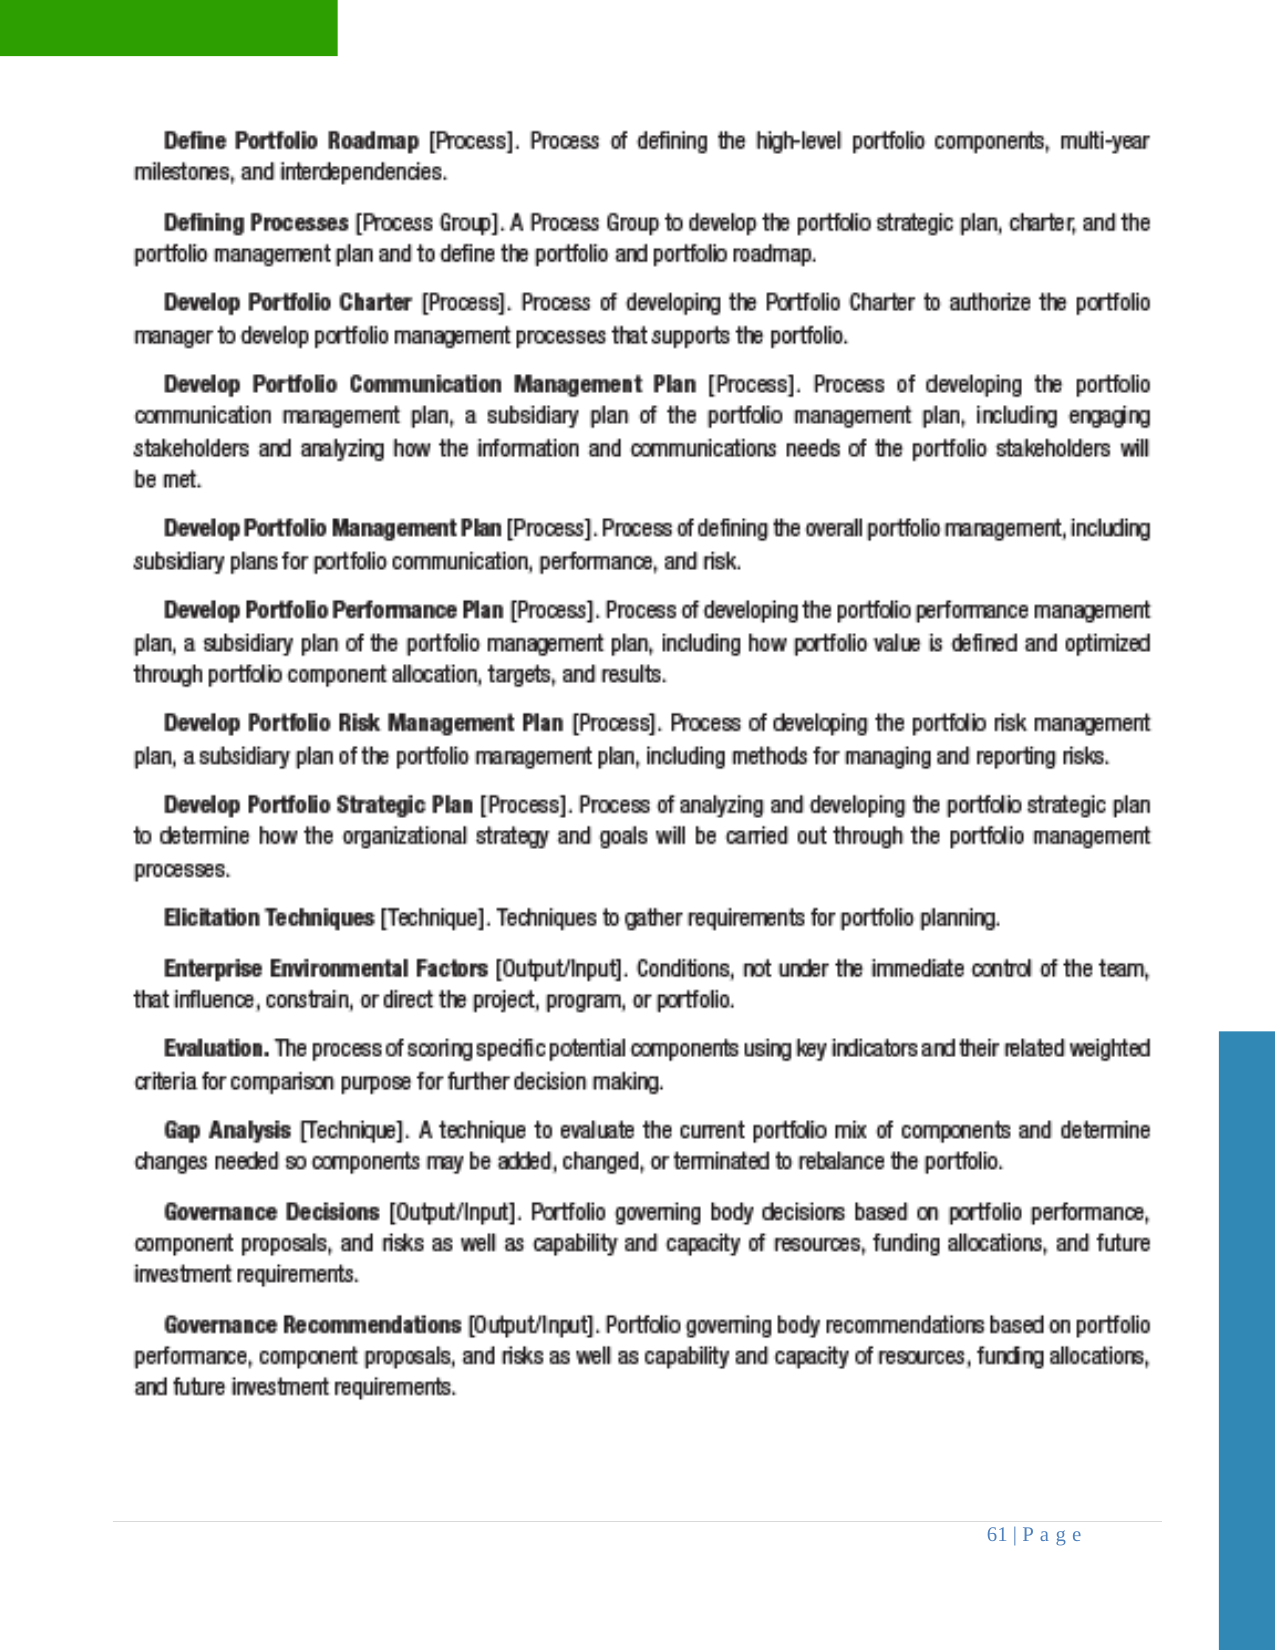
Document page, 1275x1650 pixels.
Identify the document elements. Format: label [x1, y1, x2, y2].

picture [112, 103, 1177, 1420]
